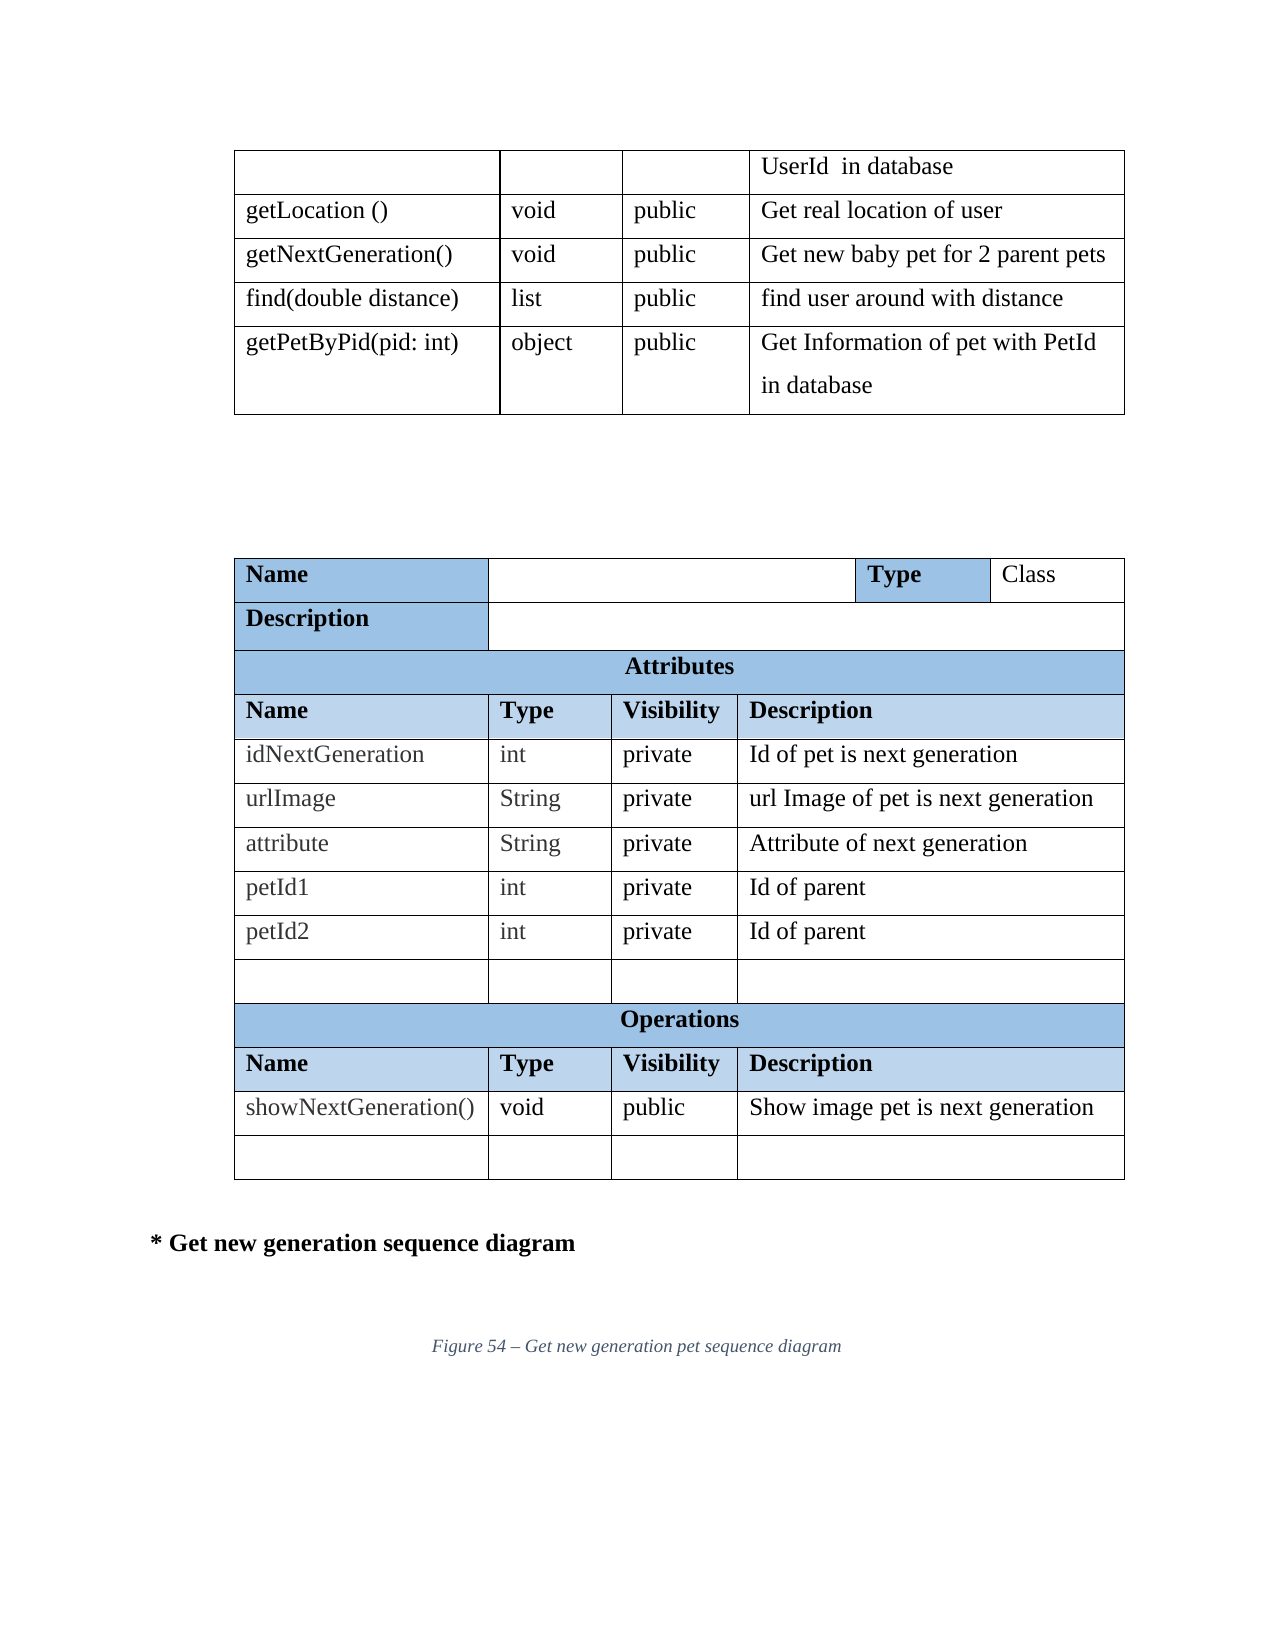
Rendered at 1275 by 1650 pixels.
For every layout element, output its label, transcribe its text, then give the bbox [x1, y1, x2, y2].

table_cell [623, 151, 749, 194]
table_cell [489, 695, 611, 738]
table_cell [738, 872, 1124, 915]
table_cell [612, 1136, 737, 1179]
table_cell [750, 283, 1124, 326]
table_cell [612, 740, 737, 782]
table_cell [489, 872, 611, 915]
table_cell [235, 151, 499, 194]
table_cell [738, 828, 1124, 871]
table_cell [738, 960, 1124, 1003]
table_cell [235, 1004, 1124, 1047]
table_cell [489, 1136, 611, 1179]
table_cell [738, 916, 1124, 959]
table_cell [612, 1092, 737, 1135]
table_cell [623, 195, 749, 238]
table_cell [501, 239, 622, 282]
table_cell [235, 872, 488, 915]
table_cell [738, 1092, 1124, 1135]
text * Get new generation sequence diagram [150, 1228, 1125, 1257]
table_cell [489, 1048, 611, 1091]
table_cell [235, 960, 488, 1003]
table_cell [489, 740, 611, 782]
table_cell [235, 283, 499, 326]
text Figure 54 – Get new generation pet sequence diagram [150, 1335, 1125, 1357]
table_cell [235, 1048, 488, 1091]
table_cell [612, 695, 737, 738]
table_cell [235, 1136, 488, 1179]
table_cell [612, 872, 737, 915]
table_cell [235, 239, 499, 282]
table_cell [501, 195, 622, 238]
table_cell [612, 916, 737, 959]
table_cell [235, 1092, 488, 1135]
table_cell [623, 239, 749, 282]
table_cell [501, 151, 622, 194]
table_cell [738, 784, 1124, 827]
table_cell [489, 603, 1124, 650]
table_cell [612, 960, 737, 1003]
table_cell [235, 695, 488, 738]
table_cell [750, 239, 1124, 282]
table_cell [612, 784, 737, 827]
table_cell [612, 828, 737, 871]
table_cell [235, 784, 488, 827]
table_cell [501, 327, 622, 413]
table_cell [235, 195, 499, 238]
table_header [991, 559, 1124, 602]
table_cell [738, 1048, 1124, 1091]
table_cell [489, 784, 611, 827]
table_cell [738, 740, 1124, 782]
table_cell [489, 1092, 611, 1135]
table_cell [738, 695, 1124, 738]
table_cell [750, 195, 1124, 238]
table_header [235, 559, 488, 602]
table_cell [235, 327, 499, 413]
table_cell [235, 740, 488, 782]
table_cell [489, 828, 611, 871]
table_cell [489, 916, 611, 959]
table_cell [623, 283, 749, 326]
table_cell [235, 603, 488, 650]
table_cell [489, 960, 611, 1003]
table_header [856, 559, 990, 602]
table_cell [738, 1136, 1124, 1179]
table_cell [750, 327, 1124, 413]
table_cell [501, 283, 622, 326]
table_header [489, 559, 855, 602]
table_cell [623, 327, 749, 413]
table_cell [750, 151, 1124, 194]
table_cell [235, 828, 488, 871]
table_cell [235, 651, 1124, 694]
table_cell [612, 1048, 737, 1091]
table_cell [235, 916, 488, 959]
